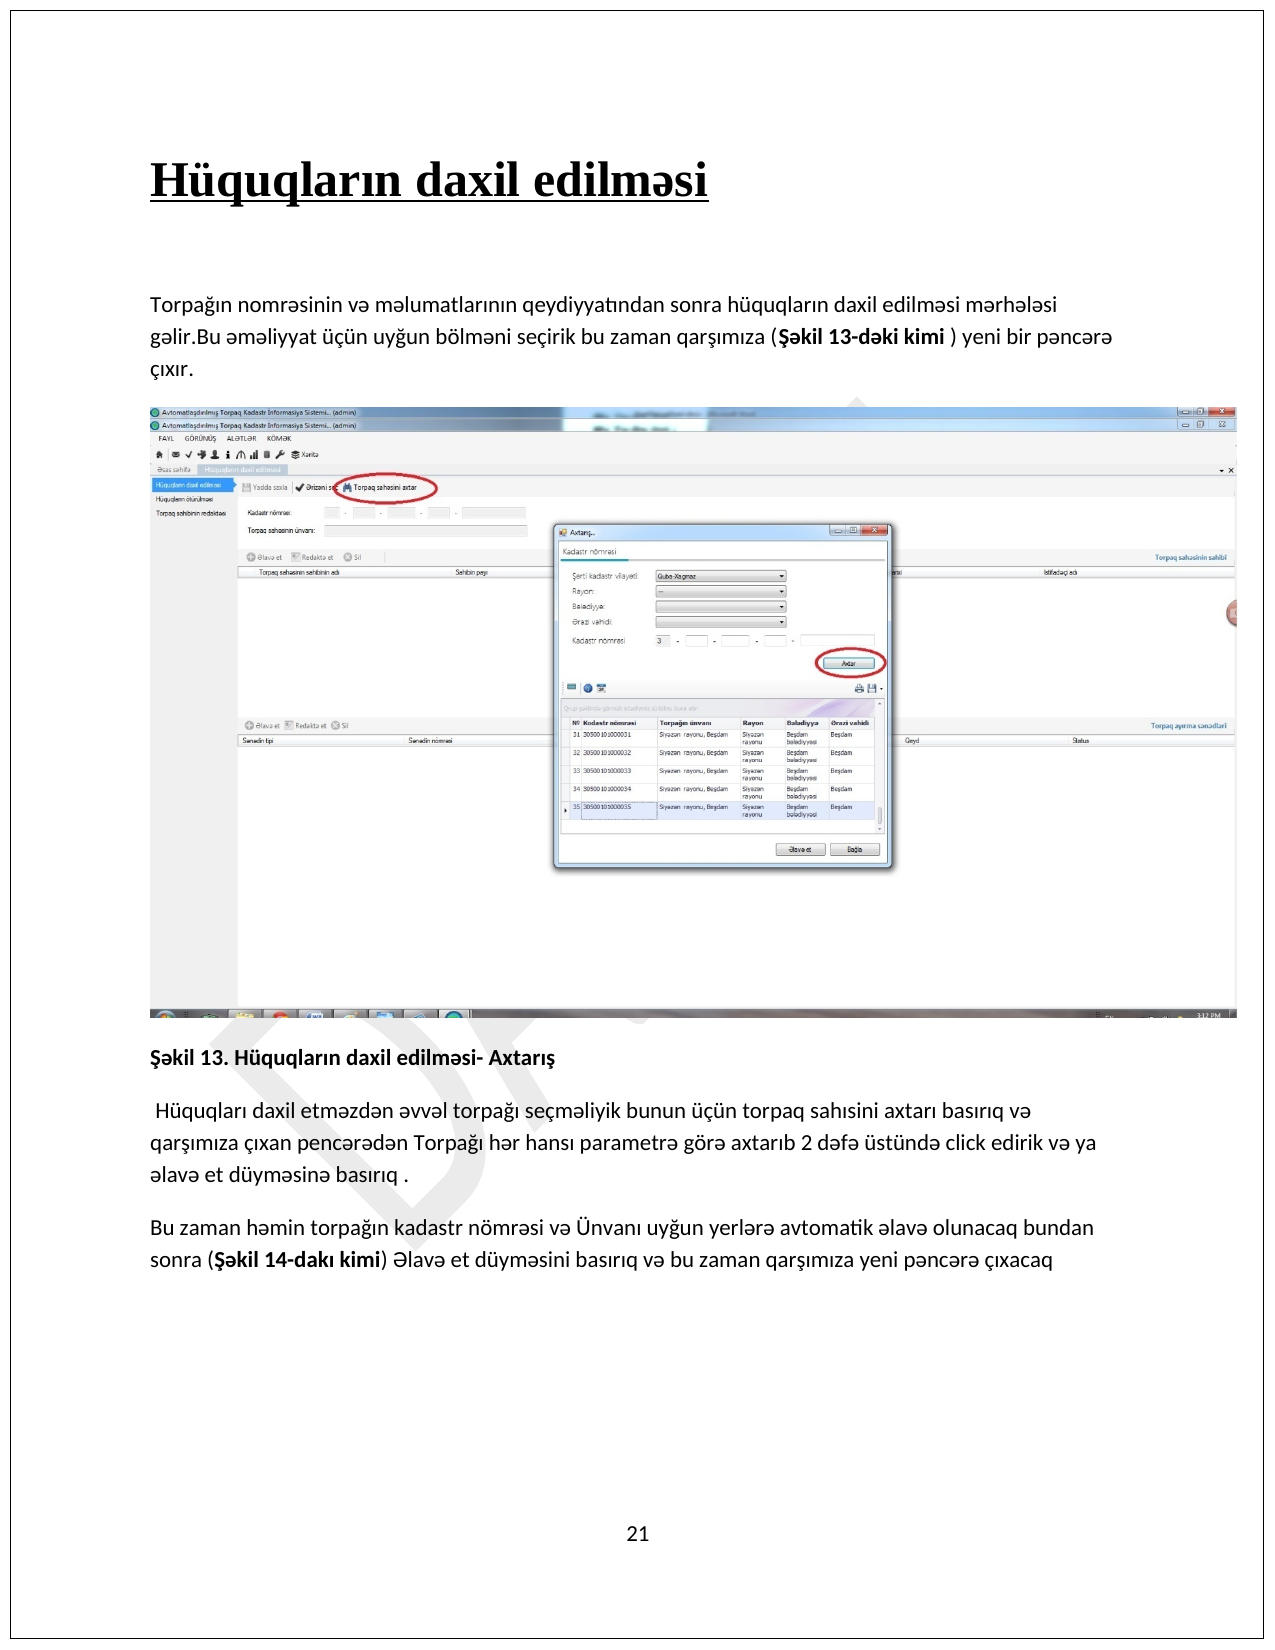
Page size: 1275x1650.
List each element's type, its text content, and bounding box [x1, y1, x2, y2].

picture [150, 407, 1239, 1018]
text Hüquqları daxil etməzdən əvvəl torpağı seçməliyik bunun üçün torpaq sahısini axtarı basırıq və qarşımıza çıxan pencərədən Torpağı hər hansı parametrə görə axtarıb 2 dəfə üstündə click edirik və ya əlavə et düyməsinə basırıq . [150, 1096, 1125, 1188]
subtitle Hüquqların daxil edilməsi [150, 150, 1125, 207]
text Şəkil 13. Hüquqların daxil edilməsi- Axtarış [150, 1043, 1125, 1071]
text Bu zaman həmin torpağın kadastr nömrəsi və Ünvanı uyğun yerlərə avtomatik əlavə olunacaq bundan sonra (Şəkil 14-dakı kimi) Əlavə et düyməsini basırıq və bu zaman qarşımıza yeni pəncərə çıxacaq [150, 1213, 1125, 1273]
text Torpağın nomrəsinin və məlumatlarının qeydiyyatından sonra hüquqların daxil edilməsi mərhələsi gəlir.Bu əməliyyat üçün uyğun bölməni seçirik bu zaman qarşımıza (Şəkil 13-dəki kimi ) yeni bir pəncərə çıxır. [150, 290, 1125, 382]
